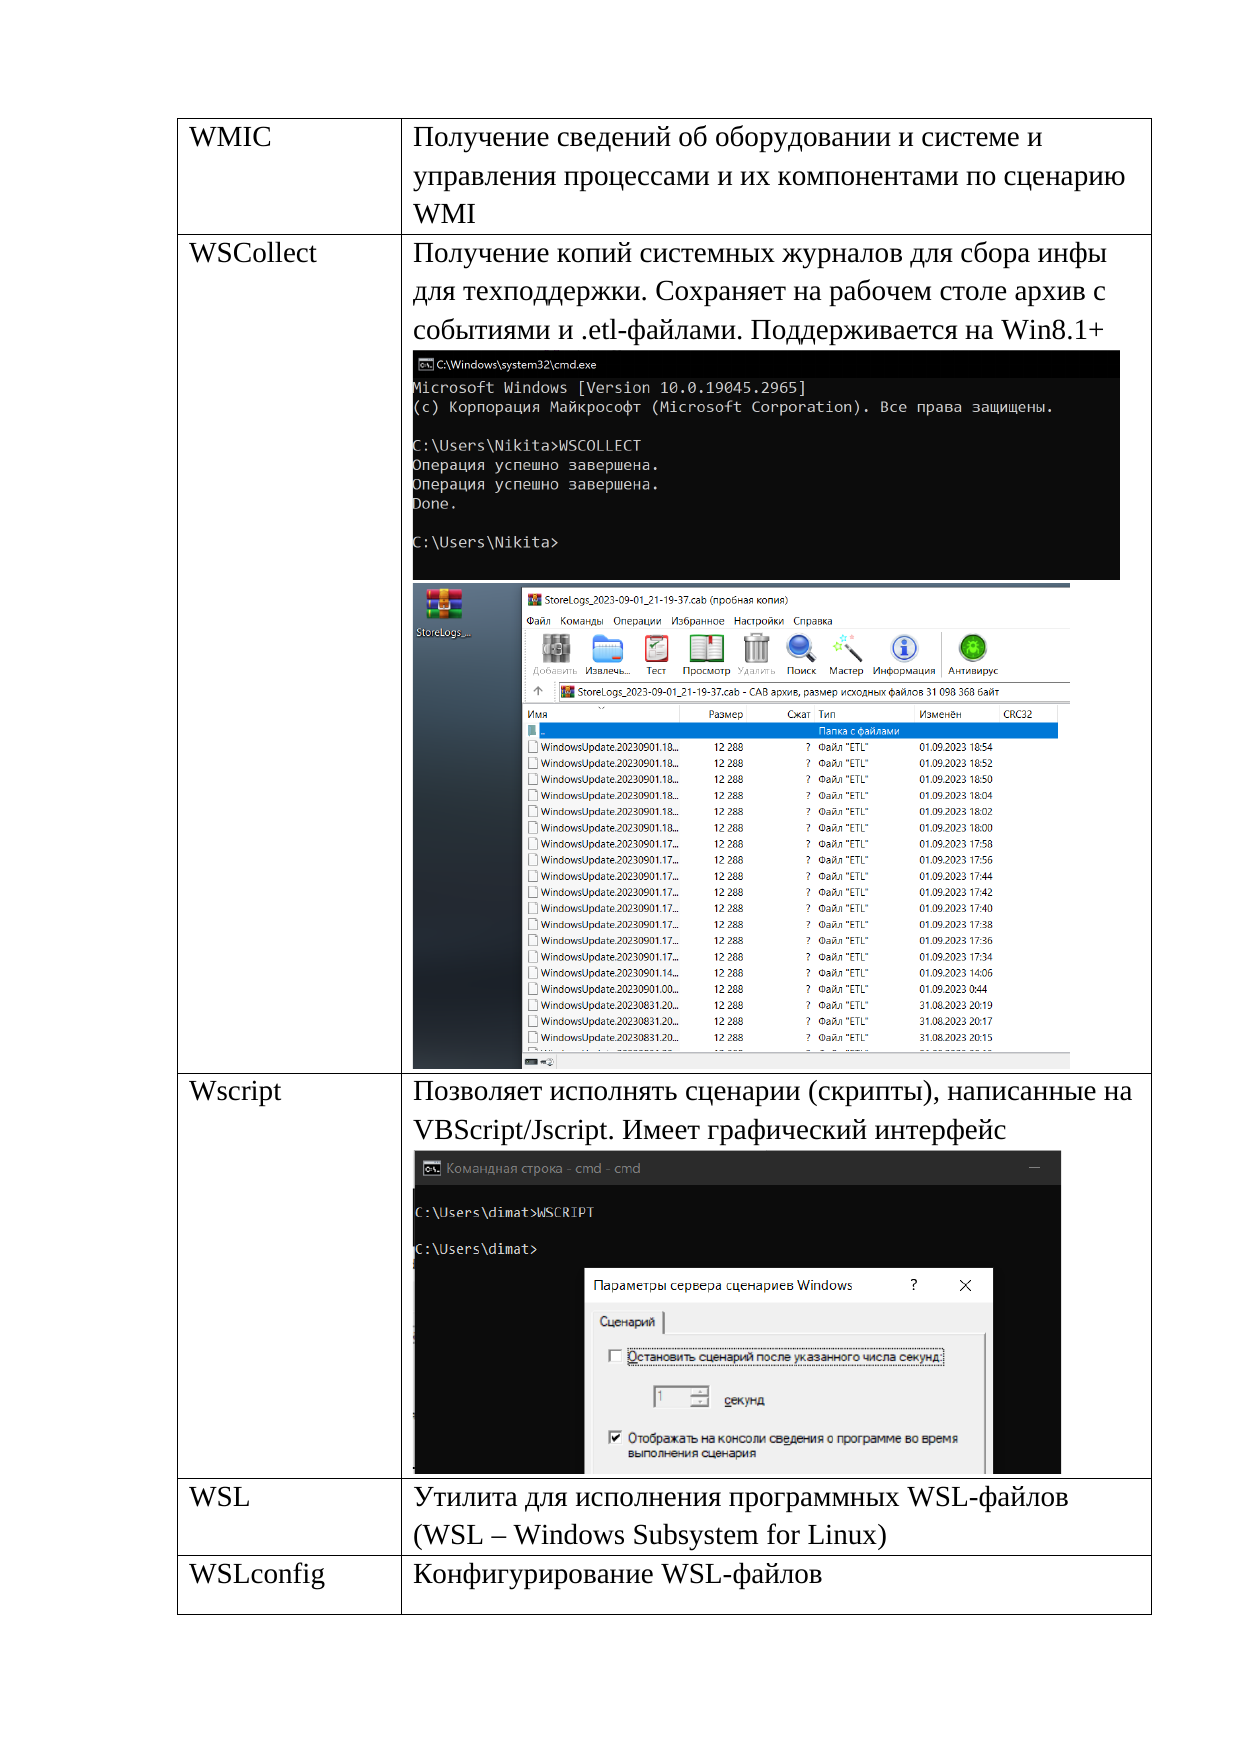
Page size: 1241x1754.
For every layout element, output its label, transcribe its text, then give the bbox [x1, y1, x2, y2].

table_cell Wscript [178, 1074, 401, 1478]
table_cell WSLconfig [178, 1556, 401, 1614]
table_cell WSCollect [178, 235, 401, 1072]
picture [412, 1150, 1062, 1474]
table_cell WSL [178, 1479, 401, 1555]
table_cell Конфигурирование WSL-файлов [402, 1556, 1151, 1614]
table_cell Получение сведений об оборудовании и системе и управления процессами и их компонентами по сценарию WMI [402, 119, 1151, 234]
table_cell Получение копий системных журналов для сбора инфы для техподдержки. Сохраняет на рабочем столе архив с событиями и .etl-файлами. Поддерживается на Win8.1+ [402, 235, 1151, 1072]
picture [412, 350, 1120, 580]
table_cell Позволяет исполнять сценарии (скрипты), написанные на VBScript/Jscript. Имеет графический интерфейс [402, 1074, 1151, 1478]
picture [412, 583, 1070, 1069]
table_cell WMIC [178, 119, 401, 234]
table_cell Утилита для исполнения программных WSL-файлов (WSL – Windows Subsystem for Linux) [402, 1479, 1151, 1555]
